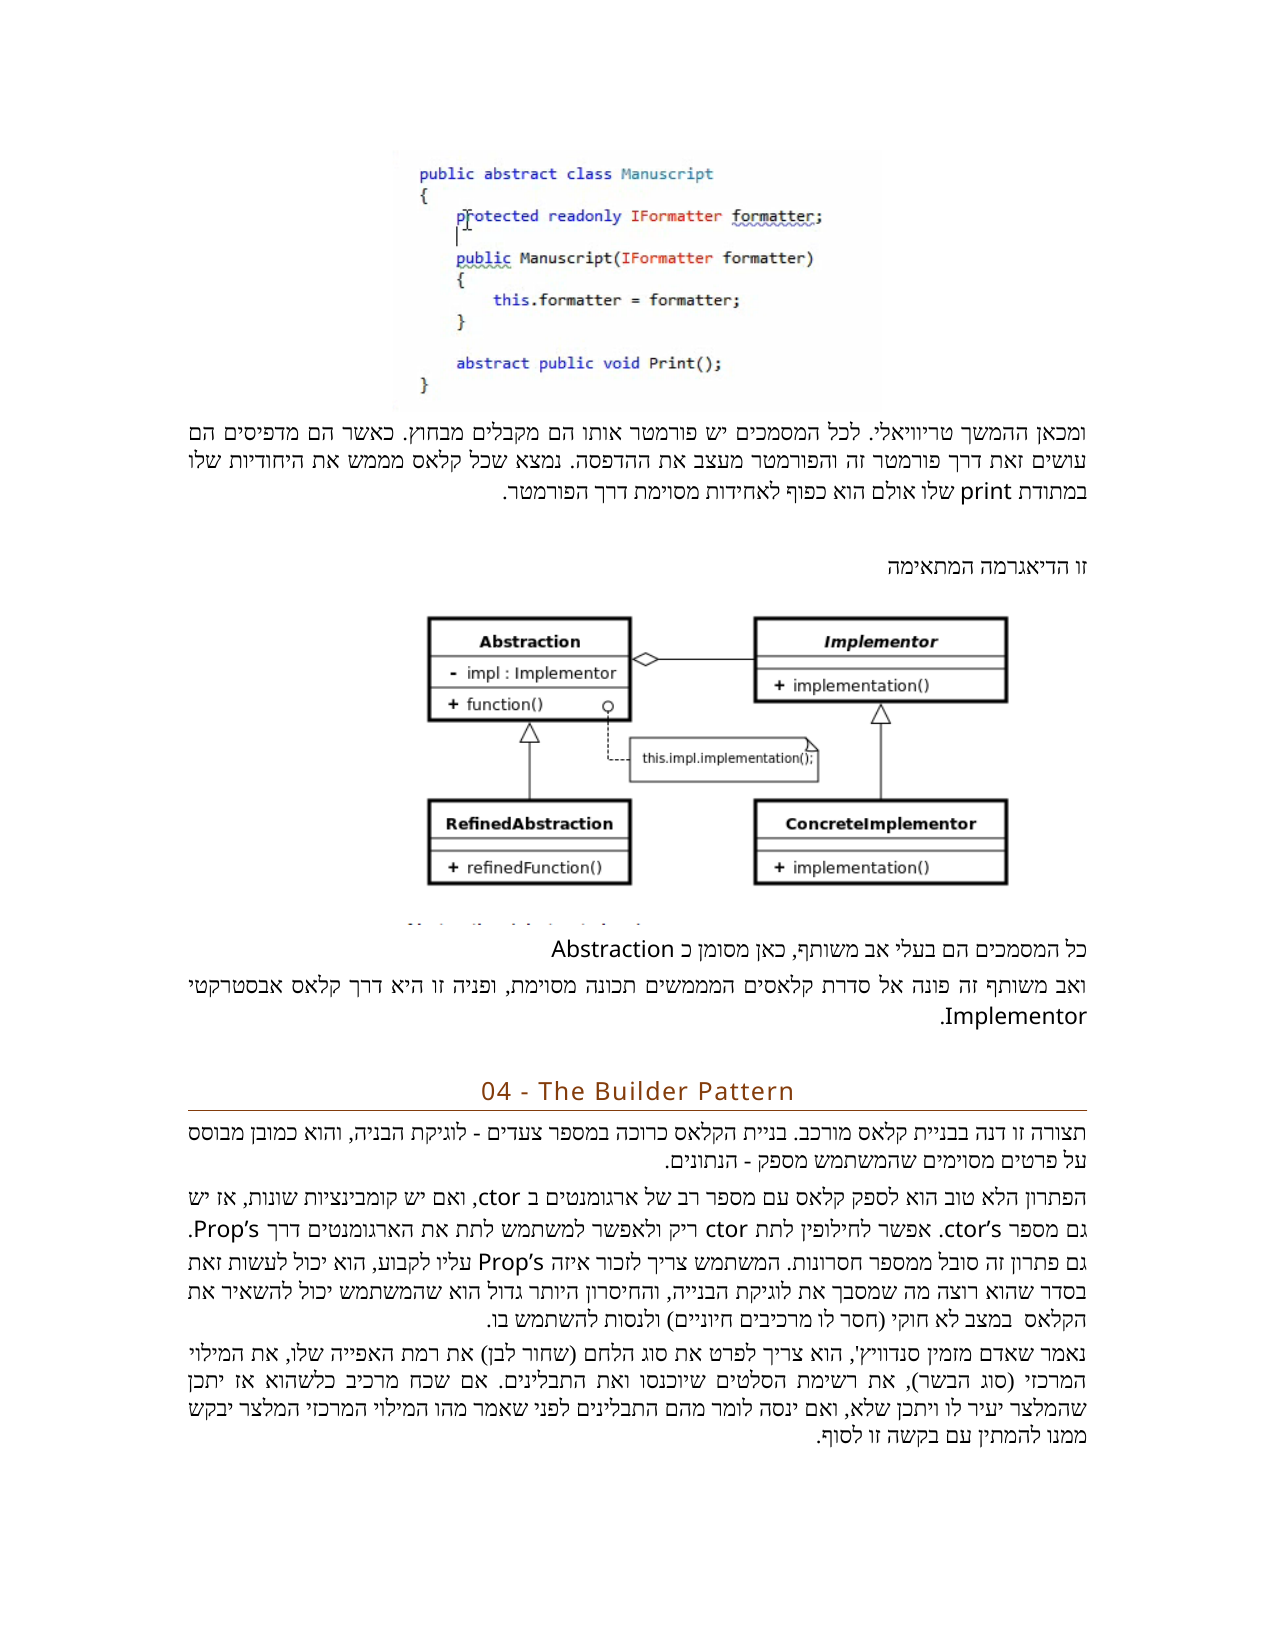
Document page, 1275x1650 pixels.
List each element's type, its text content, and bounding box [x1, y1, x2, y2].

text הפתרון הלא טוב הוא לספק קלאס עם מספר רב של ארגומנטים ב ctor, ואם יש קומבינציות שונות, אז יש גם מספר ctor’s. אפשר לחילופין לתת ctor ריק ולאפשר למשתמש לתת את הארגומנטים דרך Prop’s. גם פתרון זה סובל ממספר חסרונות. המשתמש צריך לזכור איזה Prop’s עליו לקבוע, הוא יכול לעשות זאת בסדר שהוא רוצה מה שמסבך את לוגיקת הבנייה, והחיסרון היותר גדול הוא שהמשתמש יכול להשאיר את הקלאס במצב לא חוקי (חסר לו מרכיבים חיוניים) ולנסות להשתמש בו. [187, 1181, 1087, 1332]
text תצורה זו דנה בבניית קלאס מורכב. בניית הקלאס כרוכה במספר צעדים - לוגיקת הבניה, והוא כמובן מבוסס על פרטים מסוימים שהמשתמש מספק - הנתונים. [187, 1119, 1087, 1173]
subtitle 04 - The Builder Pattern [187, 1074, 1087, 1111]
picture [392, 150, 883, 412]
text כל המסמכים הם בעלי אב משותף, כאן מסומן כ Abstraction [187, 933, 1087, 964]
text ומכאן ההמשך טריוויאלי. לכל המסמכים יש פורמטר אותו הם מקבלים מבחוץ. כאשר הם מדפיסים הם עושים זאת דרך פורמטר זה והפורמטר מעצב את ההדפסה. נמצא שכל קלאס מממש את היחודיות שלו במתודת print שלו אולם הוא כפוף לאחידות מסוימת דרך הפורמטר. [187, 419, 1087, 506]
text זו הדיאגרמה המתאימה [187, 553, 1087, 579]
picture [378, 586, 1088, 925]
text ואב משותף זה פונה אל סדרת קלאסים המממשים תכונה מסוימת, ופניה זו היא דרך קלאס אבסטרקטי Implementor. [187, 972, 1087, 1031]
text נאמר שאדם מזמין סנדוויץ', הוא צריך לפרט את סוג הלחם (שחור לבן) את רמת האפייה שלו, את המילוי המרכזי (סוג הבשר), את רשימת הסלטים שיוכנסו ואת התבלינים. אם שכח מרכיב כלשהוא אז יתכן שהמלצר יעיר לו ויתכן שלא, ואם ינסה לומר מהם התבלינים לפני שאמר מהו המילוי המרכזי המלצר יבקש ממנו להמתין עם בקשה זו לסוף. [187, 1339, 1087, 1449]
